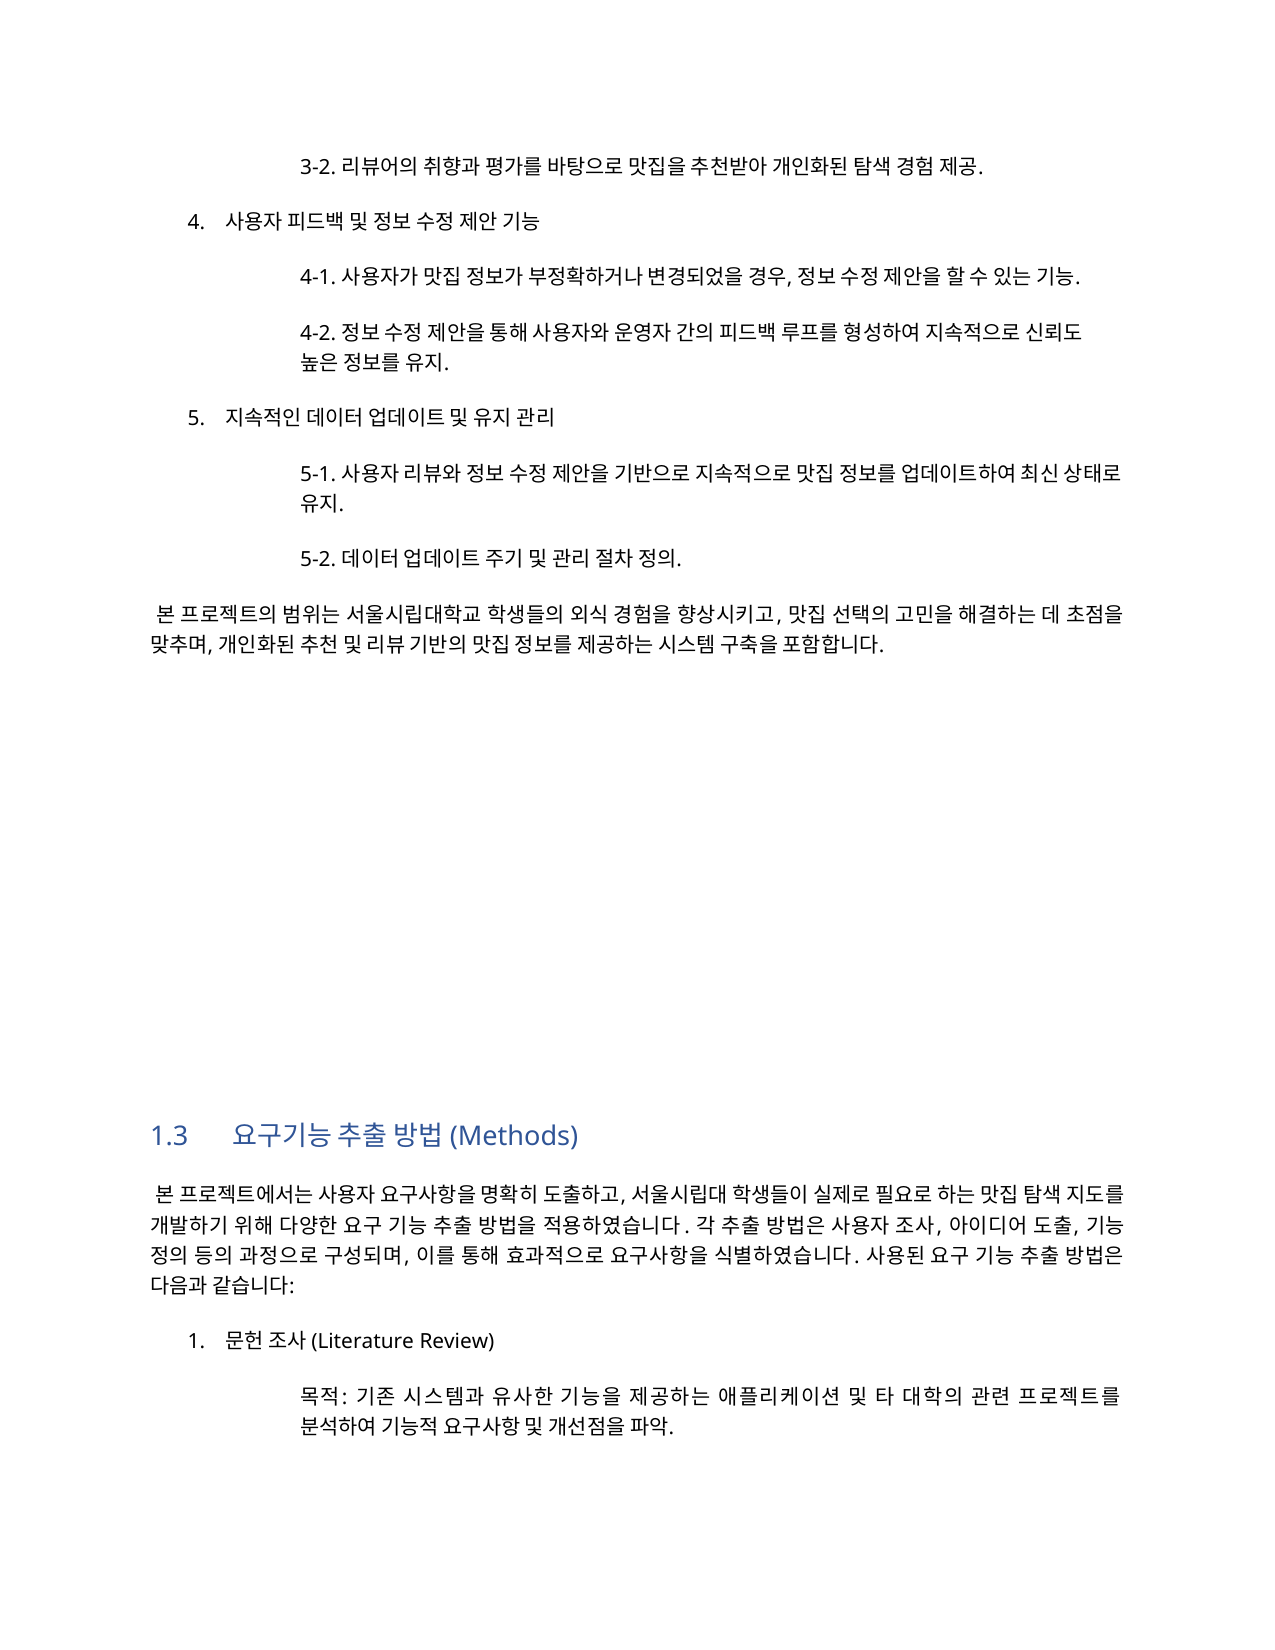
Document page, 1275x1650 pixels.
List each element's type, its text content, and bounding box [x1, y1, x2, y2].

text 본 프로젝트에서는 사용자 요구사항을 명확히 도출하고, 서울시립대 학생들이 실제로 필요로 하는 맛집 탐색 지도를 개발하기 위해 다양한 요구 기능 추출 방법을 적용하였습니다. 각 추출 방법은 사용자 조사, 아이디어 도출, 기능 정의 등의 과정으로 구성되며, 이를 통해 효과적으로 요구사항을 식별하였습니다. 사용된 요구 기능 추출 방법은 다음과 같습니다: [150, 1178, 1125, 1300]
text 5-2. 데이터 업데이트 주기 및 관리 절차 정의. [300, 542, 1125, 573]
text 3-2. 리뷰어의 취향과 평가를 바탕으로 맛집을 추천받아 개인화된 탐색 경험 제공. [300, 150, 1125, 180]
list 문헌 조사 (Literature Review) [187, 1325, 1125, 1355]
text 4-2. 정보 수정 제안을 통해 사용자와 운영자 간의 피드백 루프를 형성하여 지속적으로 신뢰도 높은 정보를 유지. [300, 316, 1125, 377]
text 본 프로젝트의 범위는 서울시립대학교 학생들의 외식 경험을 향상시키고, 맛집 선택의 고민을 해결하는 데 초점을 맞추며, 개인화된 추천 및 리뷰 기반의 맛집 정보를 제공하는 시스템 구축을 포함합니다. [150, 598, 1125, 658]
text 5-1. 사용자 리뷰와 정보 수정 제안을 기반으로 지속적으로 맛집 정보를 업데이트하여 최신 상태로 유지. [300, 457, 1125, 517]
list 지속적인 데이터 업데이트 및 유지 관리 [187, 402, 1125, 432]
subtitle 요구기능 추출 방법 (Methods) [150, 1114, 1125, 1153]
text 목적: 기존 시스템과 유사한 기능을 제공하는 애플리케이션 및 타 대학의 관련 프로젝트를 분석하여 기능적 요구사항 및 개선점을 파악. [300, 1380, 1125, 1441]
text 4-1. 사용자가 맛집 정보가 부정확하거나 변경되었을 경우, 정보 수정 제안을 할 수 있는 기능. [300, 261, 1125, 291]
list 사용자 피드백 및 정보 수정 제안 기능 [187, 205, 1125, 236]
